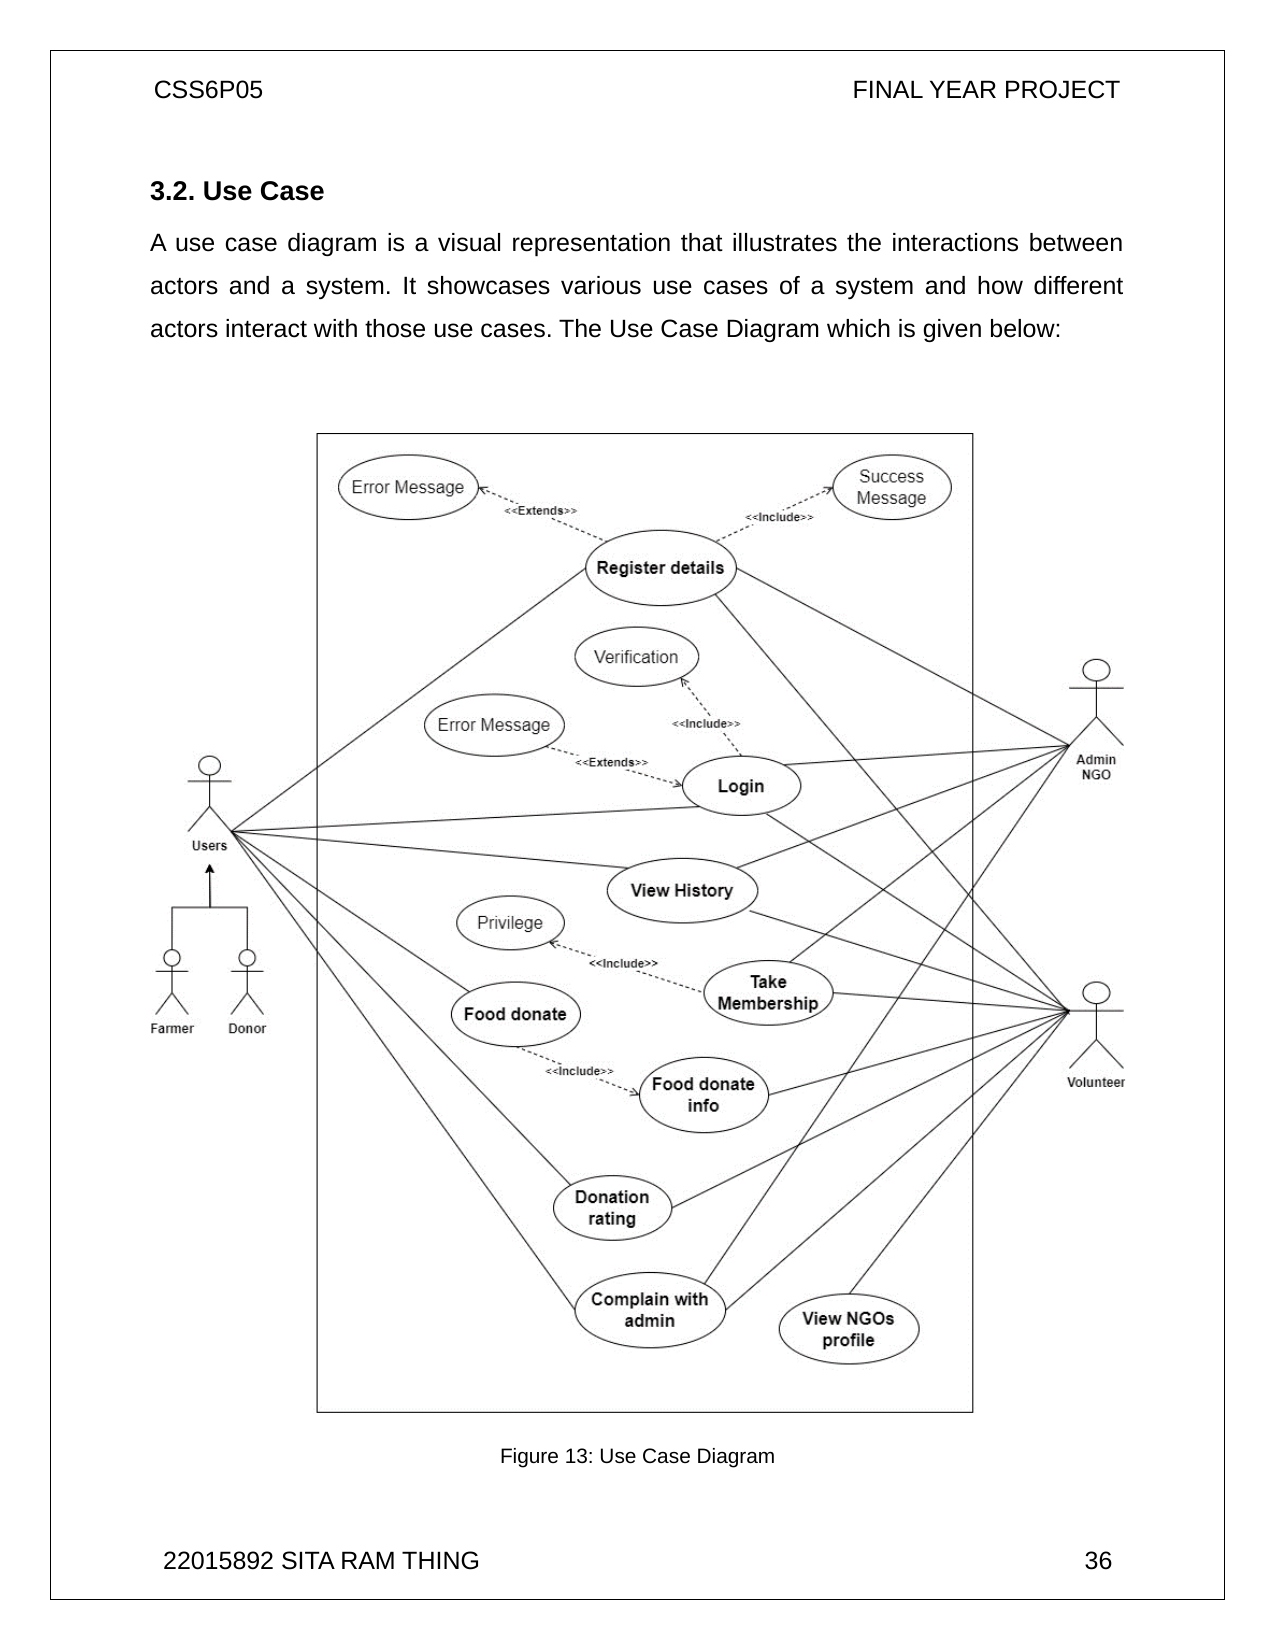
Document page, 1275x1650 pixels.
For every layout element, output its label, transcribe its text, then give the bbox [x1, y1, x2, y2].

text A use case diagram is a visual representation that illustrates the interactions between actors and a system. It showcases various use cases of a system and how different actors interact with those use cases. The Use Case Diagram which is given below: [150, 228, 1125, 343]
subtitle 3.2. Use Case [150, 175, 1125, 206]
text Figure 13: Use Case Diagram [150, 1444, 1125, 1468]
picture [150, 433, 1125, 1414]
